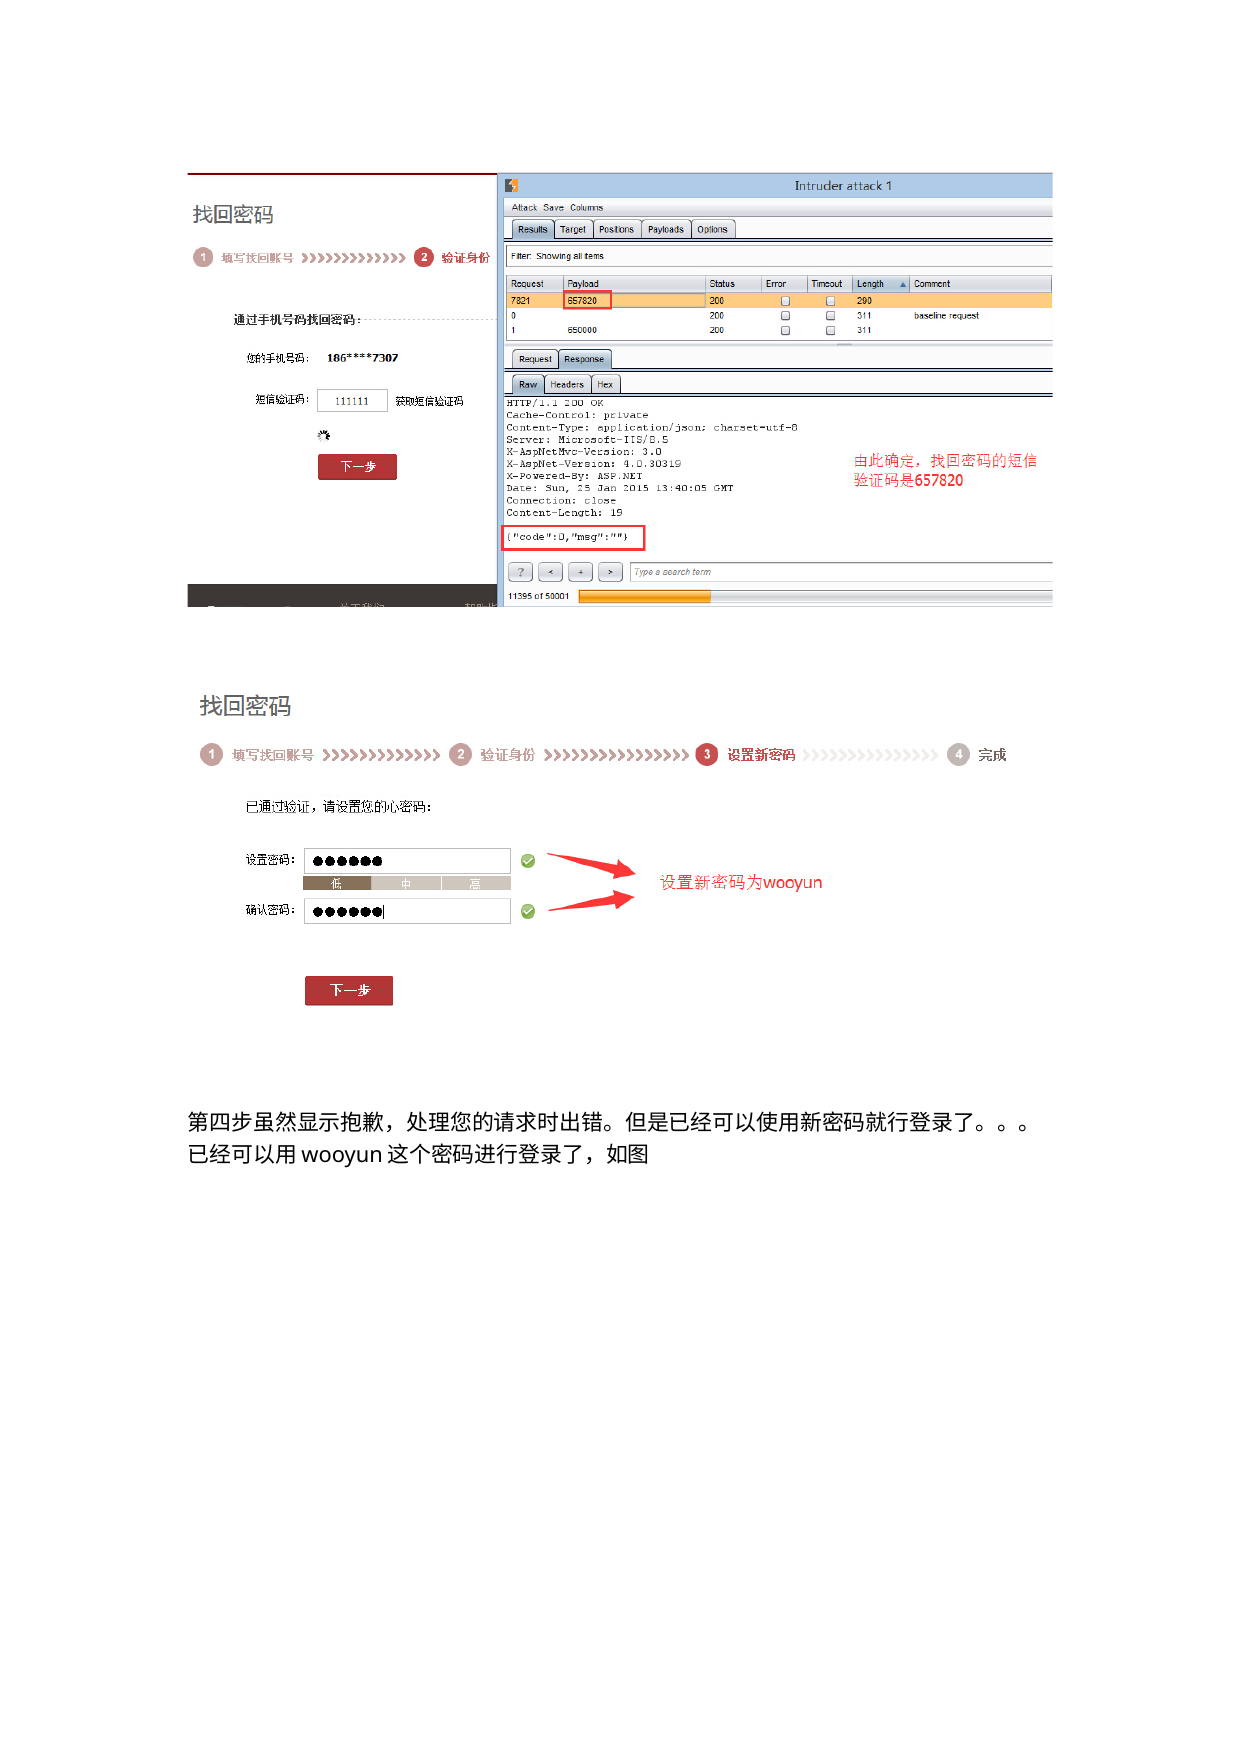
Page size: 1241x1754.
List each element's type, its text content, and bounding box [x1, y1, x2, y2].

picture [187, 172, 1053, 607]
text 第四步虽然显示抱歉，处理您的请求时出错。但是已经可以使用新密码就行登录了。。。 [187, 1104, 1053, 1137]
picture [187, 662, 1053, 1059]
text 已经可以用wooyun这个密码进行登录了，如图 [187, 1137, 1053, 1169]
